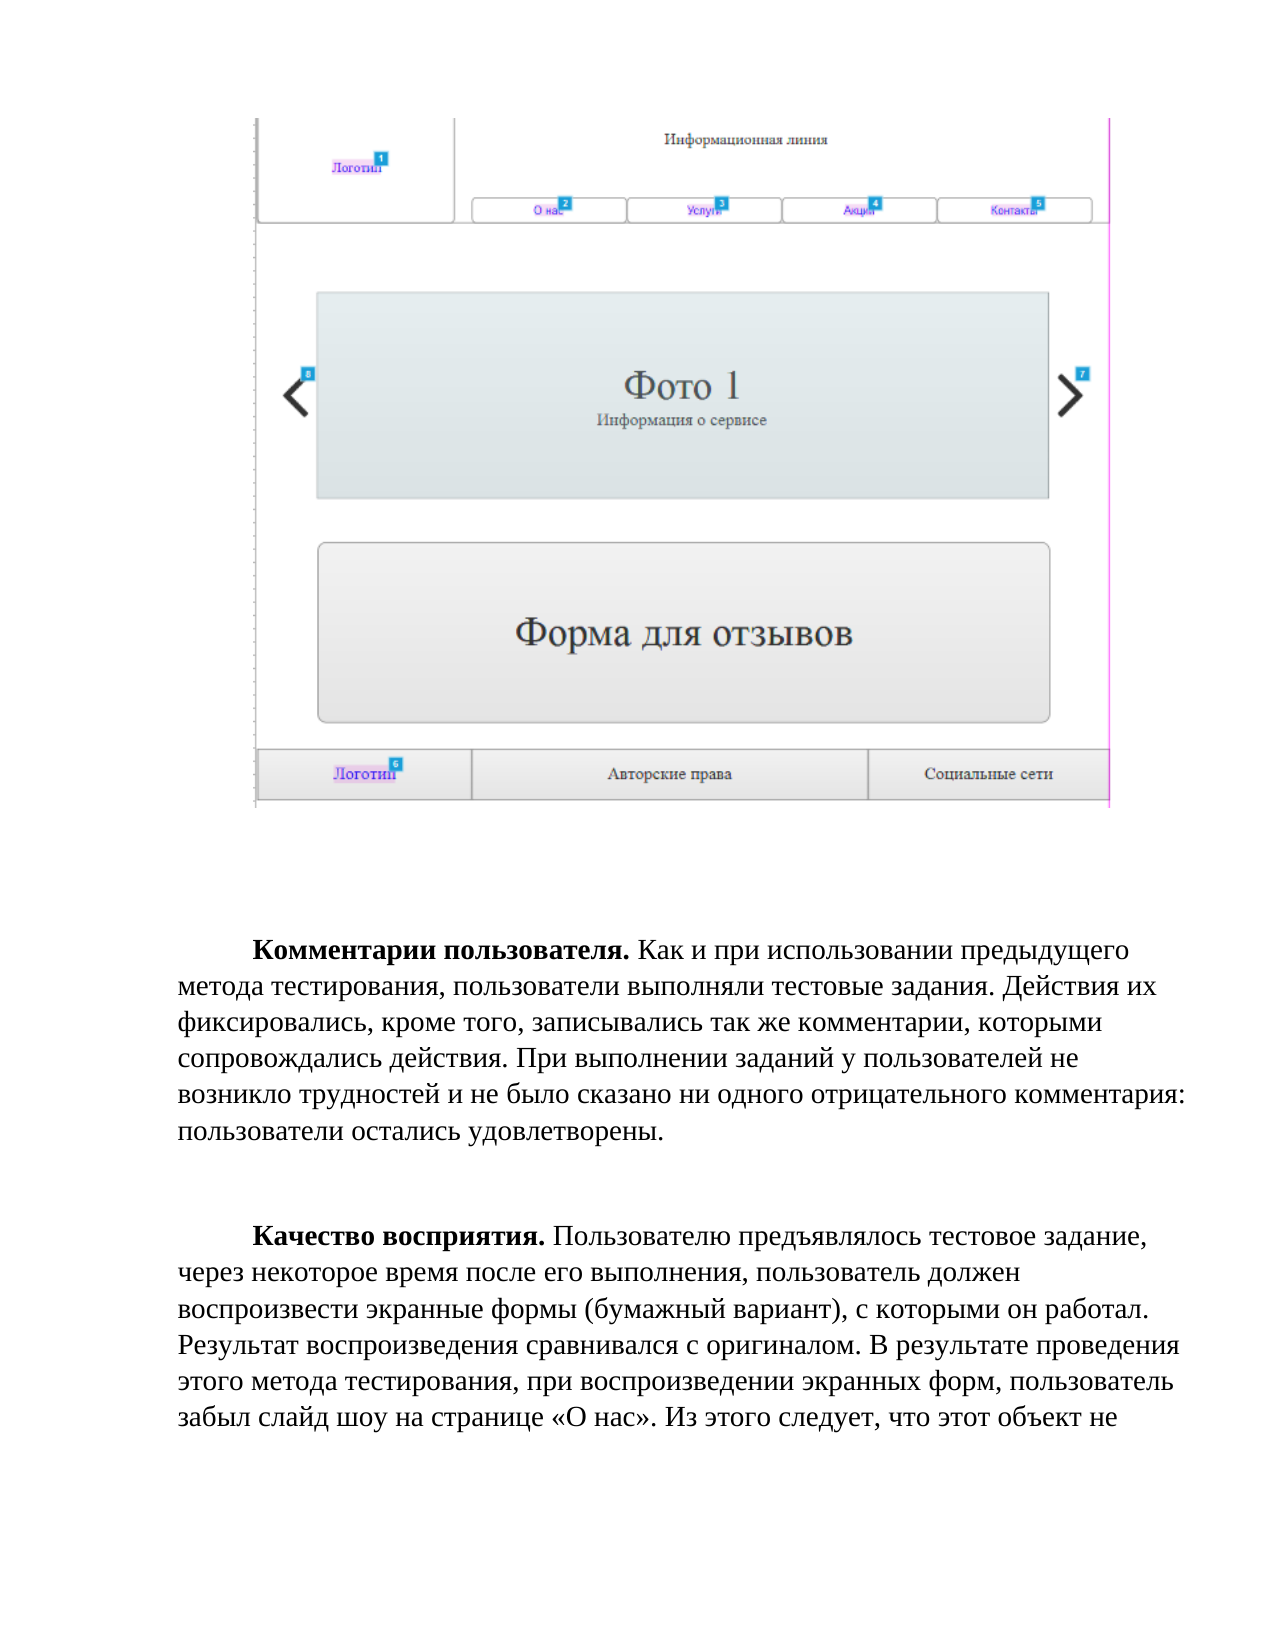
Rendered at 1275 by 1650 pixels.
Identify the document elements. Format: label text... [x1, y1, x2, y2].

text Комментарии пользователя. Как и при использовании предыдущего метода тестирования, пользователи выполняли тестовые задания. Действия их фиксировались, кроме того, записывались так же комментарии, которыми сопровождались действия. При выполнении заданий у пользователей не возникло трудностей и не было сказано ни одного отрицательного комментария: пользователи остались удовлетворены. [177, 932, 1186, 1146]
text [177, 1218, 1186, 1433]
picture [253, 118, 1111, 808]
